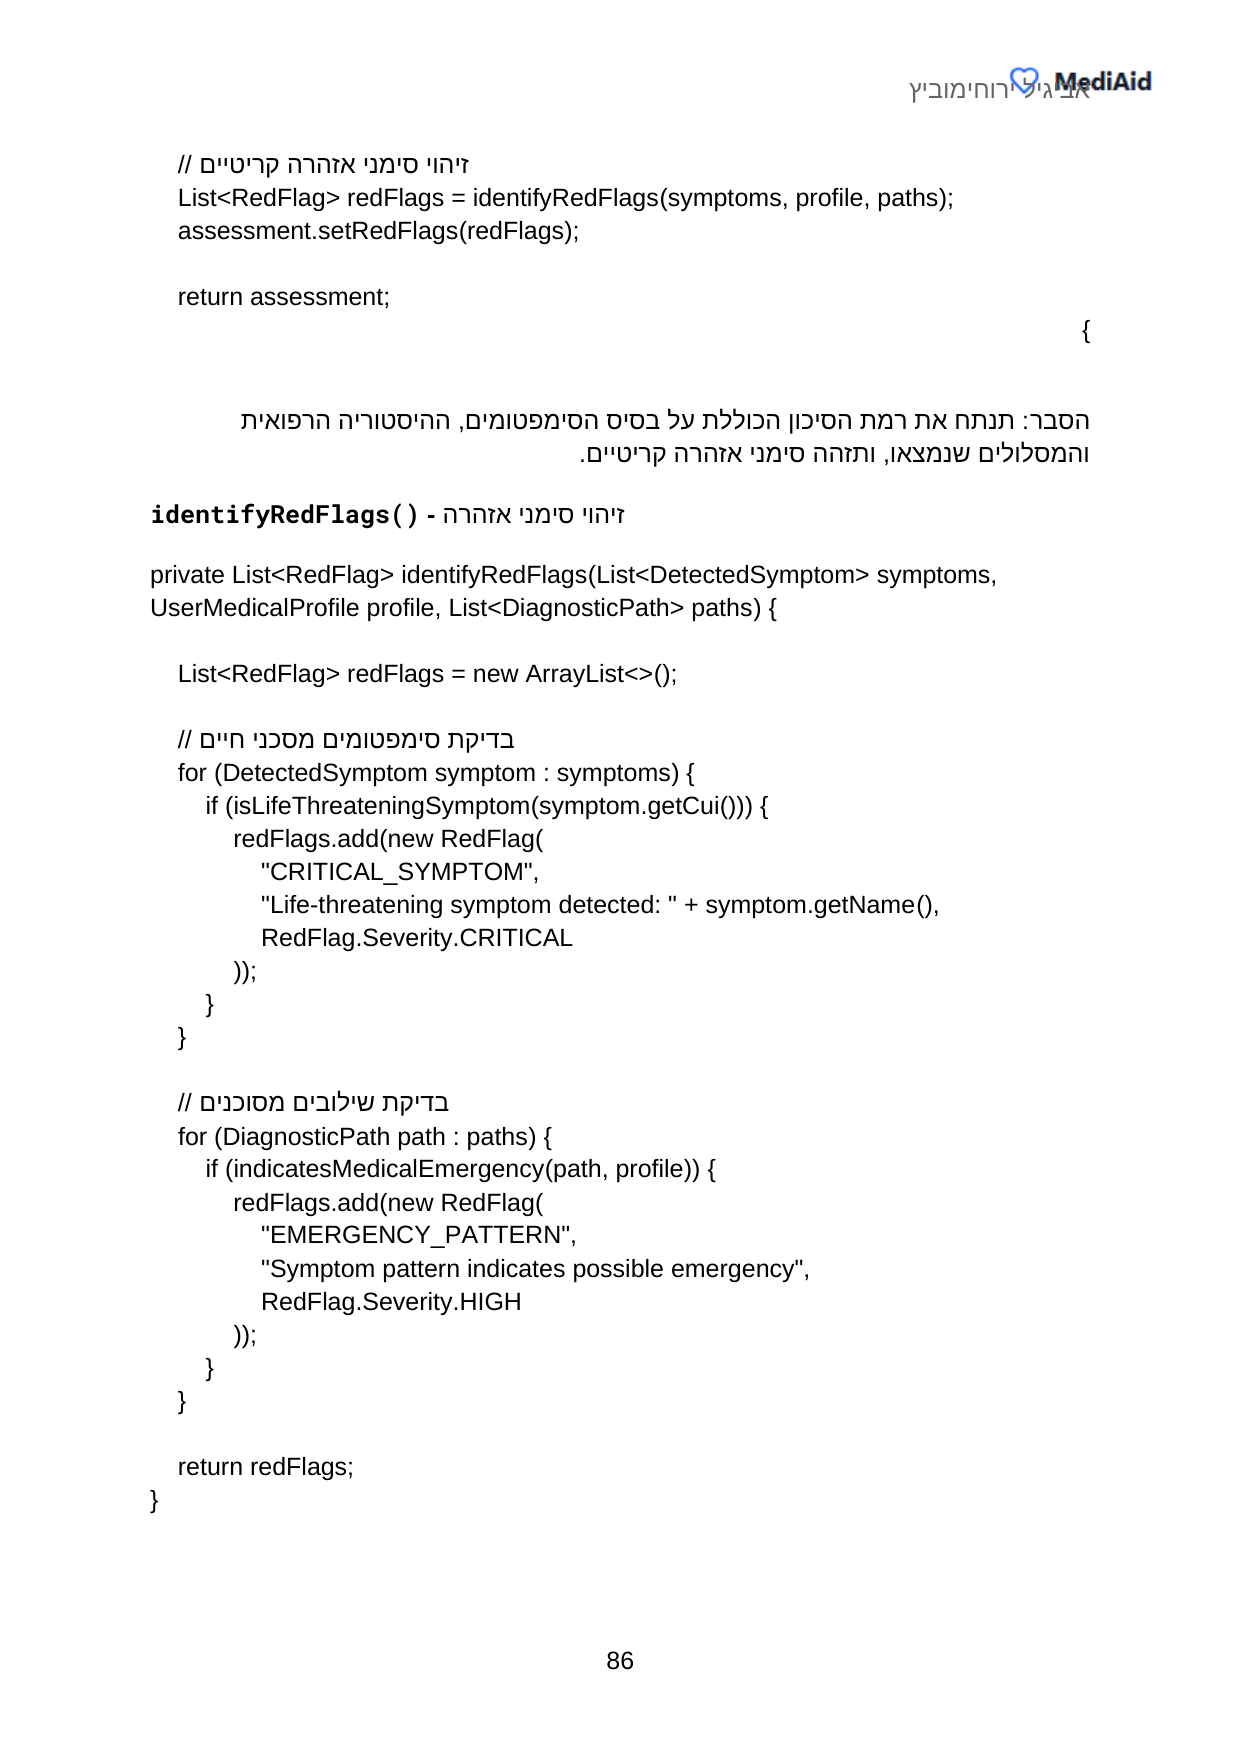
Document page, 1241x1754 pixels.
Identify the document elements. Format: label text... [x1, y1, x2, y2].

text "Symptom pattern indicates possible emergency", [150, 1253, 1090, 1282]
text // בדיקת סימפטומים מסכני חיים [150, 725, 1090, 754]
text הסבר: תנתח את רמת הסיכון הכוללת על בסיס הסימפטומים, ההיסטוריה הרפואית והמסלולים שנמצאו, ותזהה סימני אזהרה קריטיים. [150, 406, 1090, 468]
text } [150, 989, 1090, 1018]
text RedFlag.Severity.CRITICAL [150, 923, 1090, 952]
text if (indicatesMedicalEmergency(path, profile)) { [150, 1154, 1090, 1183]
text for (DetectedSymptom symptom : symptoms) { [150, 758, 1090, 787]
text redFlags.add(new RedFlag( [150, 824, 1090, 853]
text } [150, 315, 1090, 344]
text } [150, 1022, 1090, 1051]
text "Life-threatening symptom detected: " + symptom.getName(), [150, 890, 1090, 919]
text identifyRedFlags() - זיהוי סימני אזהרה [150, 497, 1090, 530]
text // בדיקת שילובים מסוכנים [150, 1088, 1090, 1117]
text )); [150, 1319, 1090, 1348]
text redFlags.add(new RedFlag( [150, 1187, 1090, 1216]
text return assessment; [150, 282, 1090, 311]
text if (isLifeThreateningSymptom(symptom.getCui())) { [150, 791, 1090, 820]
text for (DiagnosticPath path : paths) { [150, 1121, 1090, 1150]
text } [150, 1353, 1090, 1381]
picture [998, 46, 1192, 100]
text } [150, 1485, 1090, 1513]
text List<RedFlag> redFlags = identifyRedFlags(symptoms, profile, paths); [150, 183, 1090, 212]
text List<RedFlag> redFlags = new ArrayList<>(); [150, 659, 1090, 688]
text return redFlags; [150, 1452, 1090, 1480]
text )); [150, 956, 1090, 985]
text } [150, 1386, 1090, 1414]
text // זיהוי סימני אזהרה קריטיים [150, 150, 1090, 179]
text assessment.setRedFlags(redFlags); [150, 216, 1090, 245]
text RedFlag.Severity.HIGH [150, 1287, 1090, 1315]
text "EMERGENCY_PATTERN", [150, 1221, 1090, 1249]
text private List<RedFlag> identifyRedFlags(List<DetectedSymptom> symptoms, UserMedicalProfile profile, List<DiagnosticPath> paths) { [150, 560, 1090, 622]
text "CRITICAL_SYMPTOM", [150, 857, 1090, 886]
